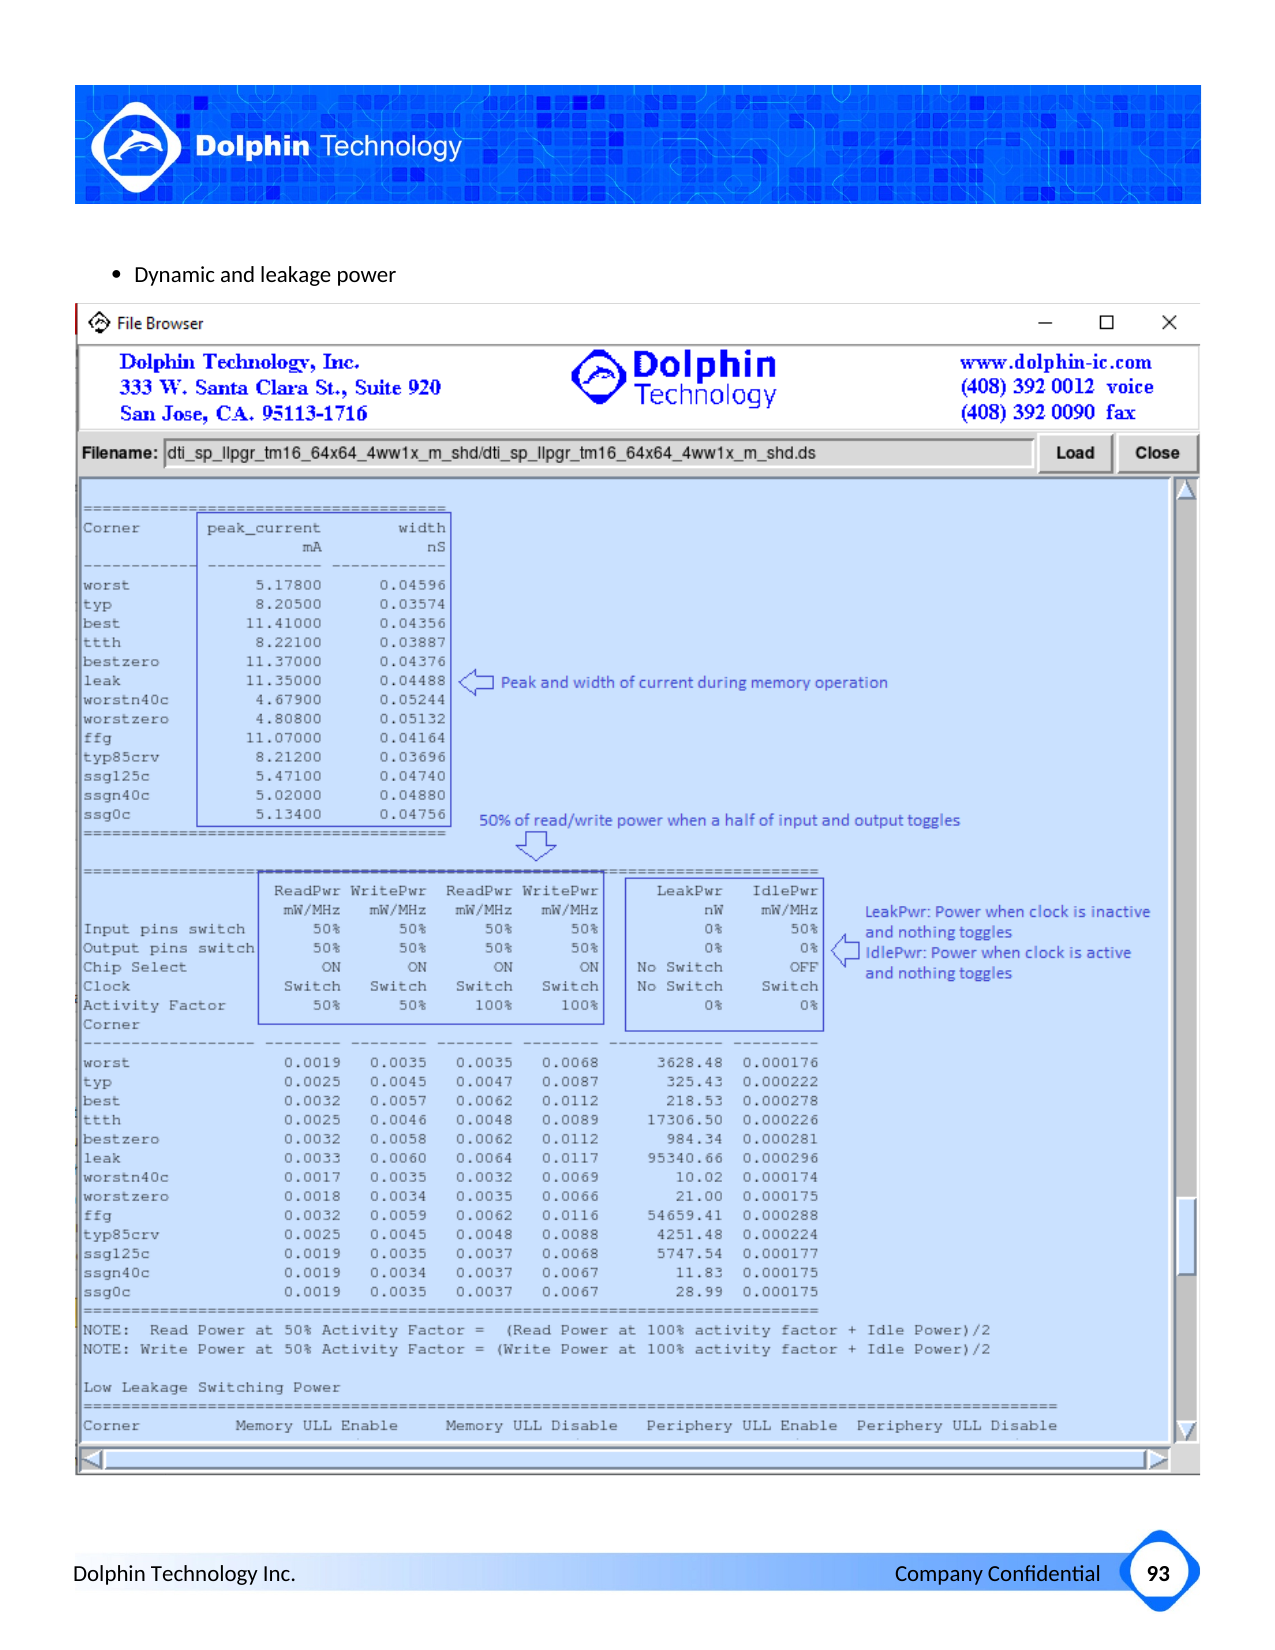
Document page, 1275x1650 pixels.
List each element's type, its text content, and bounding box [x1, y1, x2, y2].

picture [75, 85, 1202, 204]
picture [77, 1568, 84, 1579]
picture [75, 303, 1200, 1478]
picture [75, 1529, 1201, 1614]
list Dynamic and leakage power [112, 260, 1200, 288]
